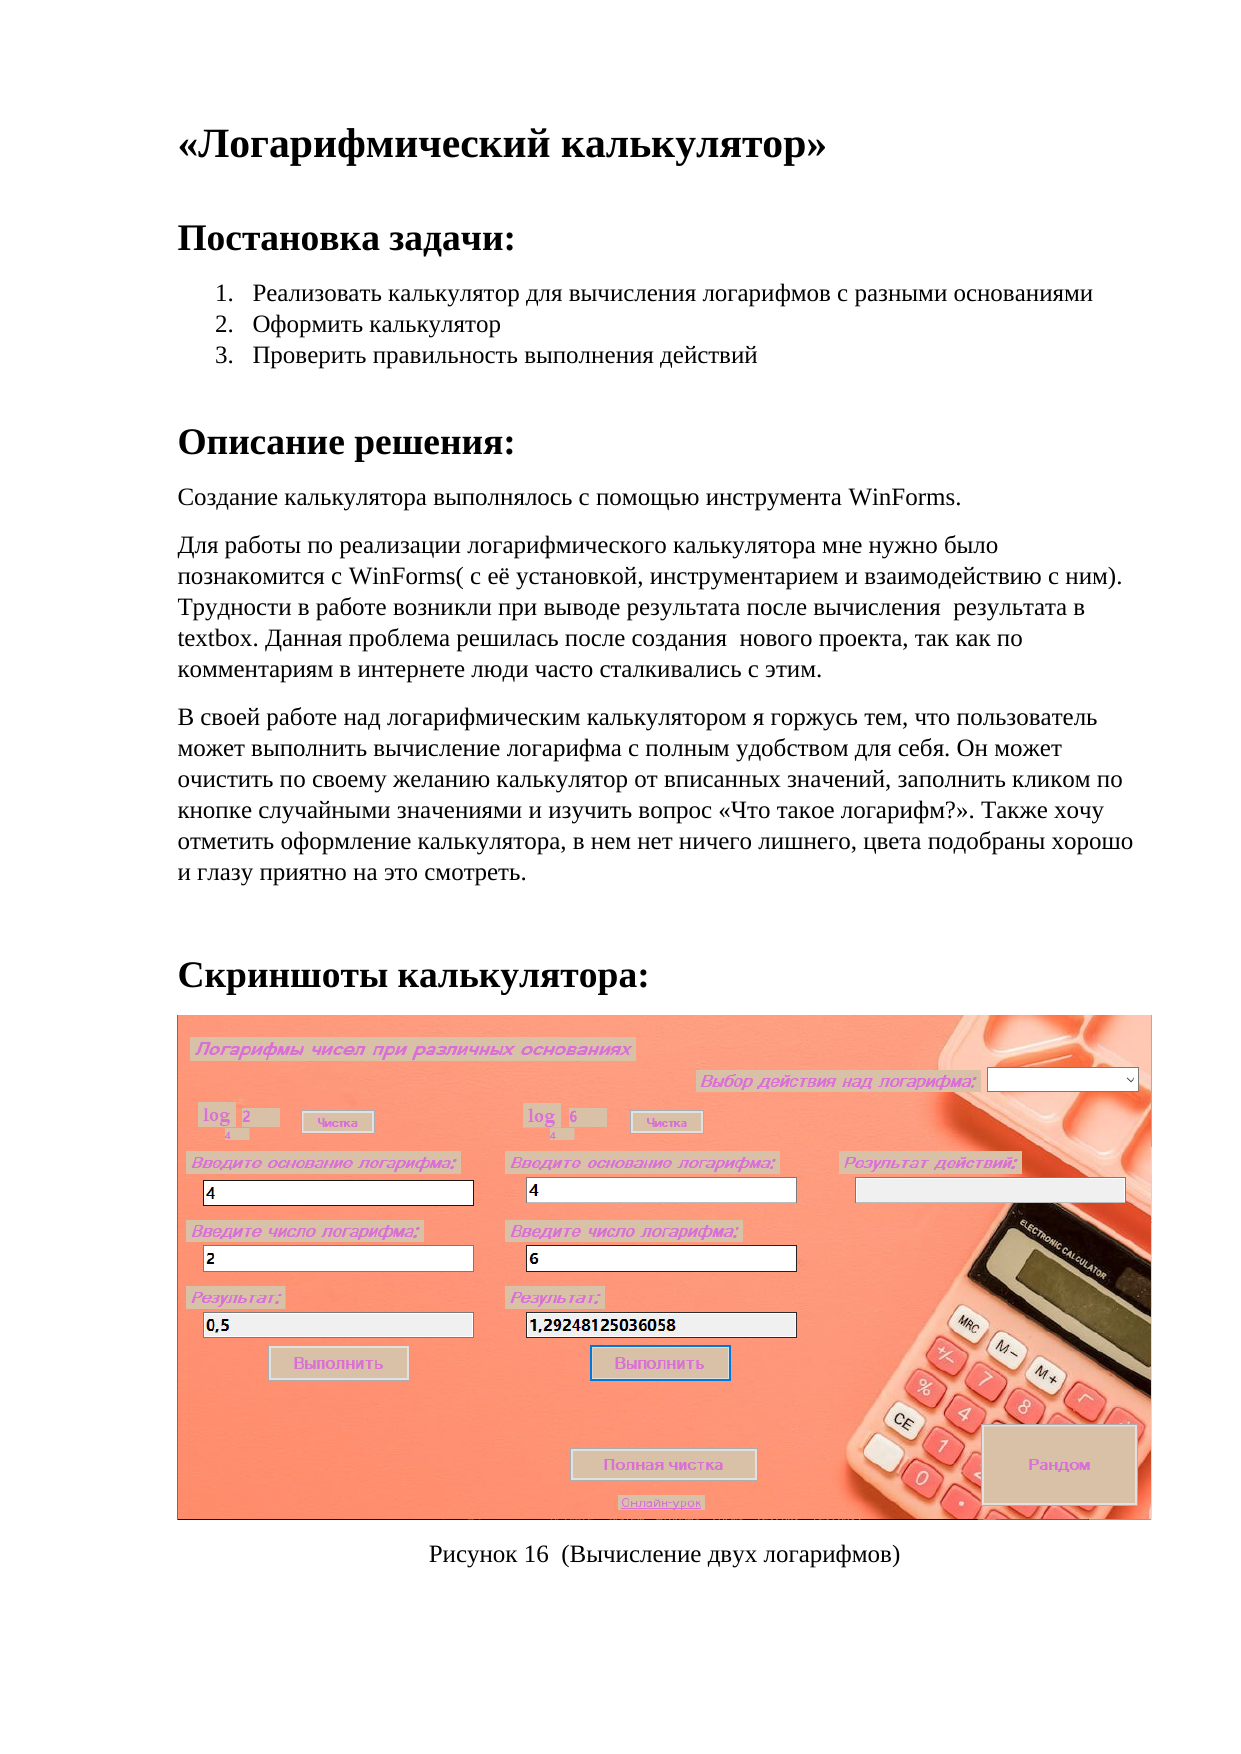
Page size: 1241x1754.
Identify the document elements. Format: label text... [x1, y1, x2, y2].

text Постановка задачи: [177, 215, 1152, 258]
picture [177, 1015, 1152, 1520]
list Оформить калькулятор [215, 309, 1152, 338]
text «Логарифмический калькулятор» [177, 118, 1152, 196]
list Реализовать калькулятор для вычисления логарифмов с разными основаниями [215, 278, 1152, 307]
text Для работы по реализации логарифмического калькулятора мне нужно было познакомится с WinForms( с её установкой, инструментарием и взаимодействию с ним). Трудности в работе возникли при выводе результата после вычисления результата в textbox. Данная проблема решилась после создания нового проекта, так как по комментариям в интернете люди часто сталкивались с этим. [177, 530, 1152, 683]
list Проверить правильность выполнения действий [215, 340, 1152, 369]
text Создание калькулятора выполнялось с помощью инструмента WinForms. [177, 482, 1152, 511]
text Скриншоты калькулятора: [177, 953, 1152, 996]
text В своей работе над логарифмическим калькулятором я горжусь тем, что пользователь может выполнить вычисление логарифма с полным удобством для себя. Он может очистить по своему желанию калькулятор от вписанных значений, заполнить кликом по кнопке случайными значениями и изучить вопрос «Что такое логарифм?». Также хочу отметить оформление калькулятора, в нем нет ничего лишнего, цвета подобраны хорошо и глазу приятно на это смотреть. [177, 702, 1152, 886]
text Описание решения: [177, 419, 1152, 462]
text Рисунок 16 (Вычисление двух логарифмов) [177, 1539, 1152, 1568]
